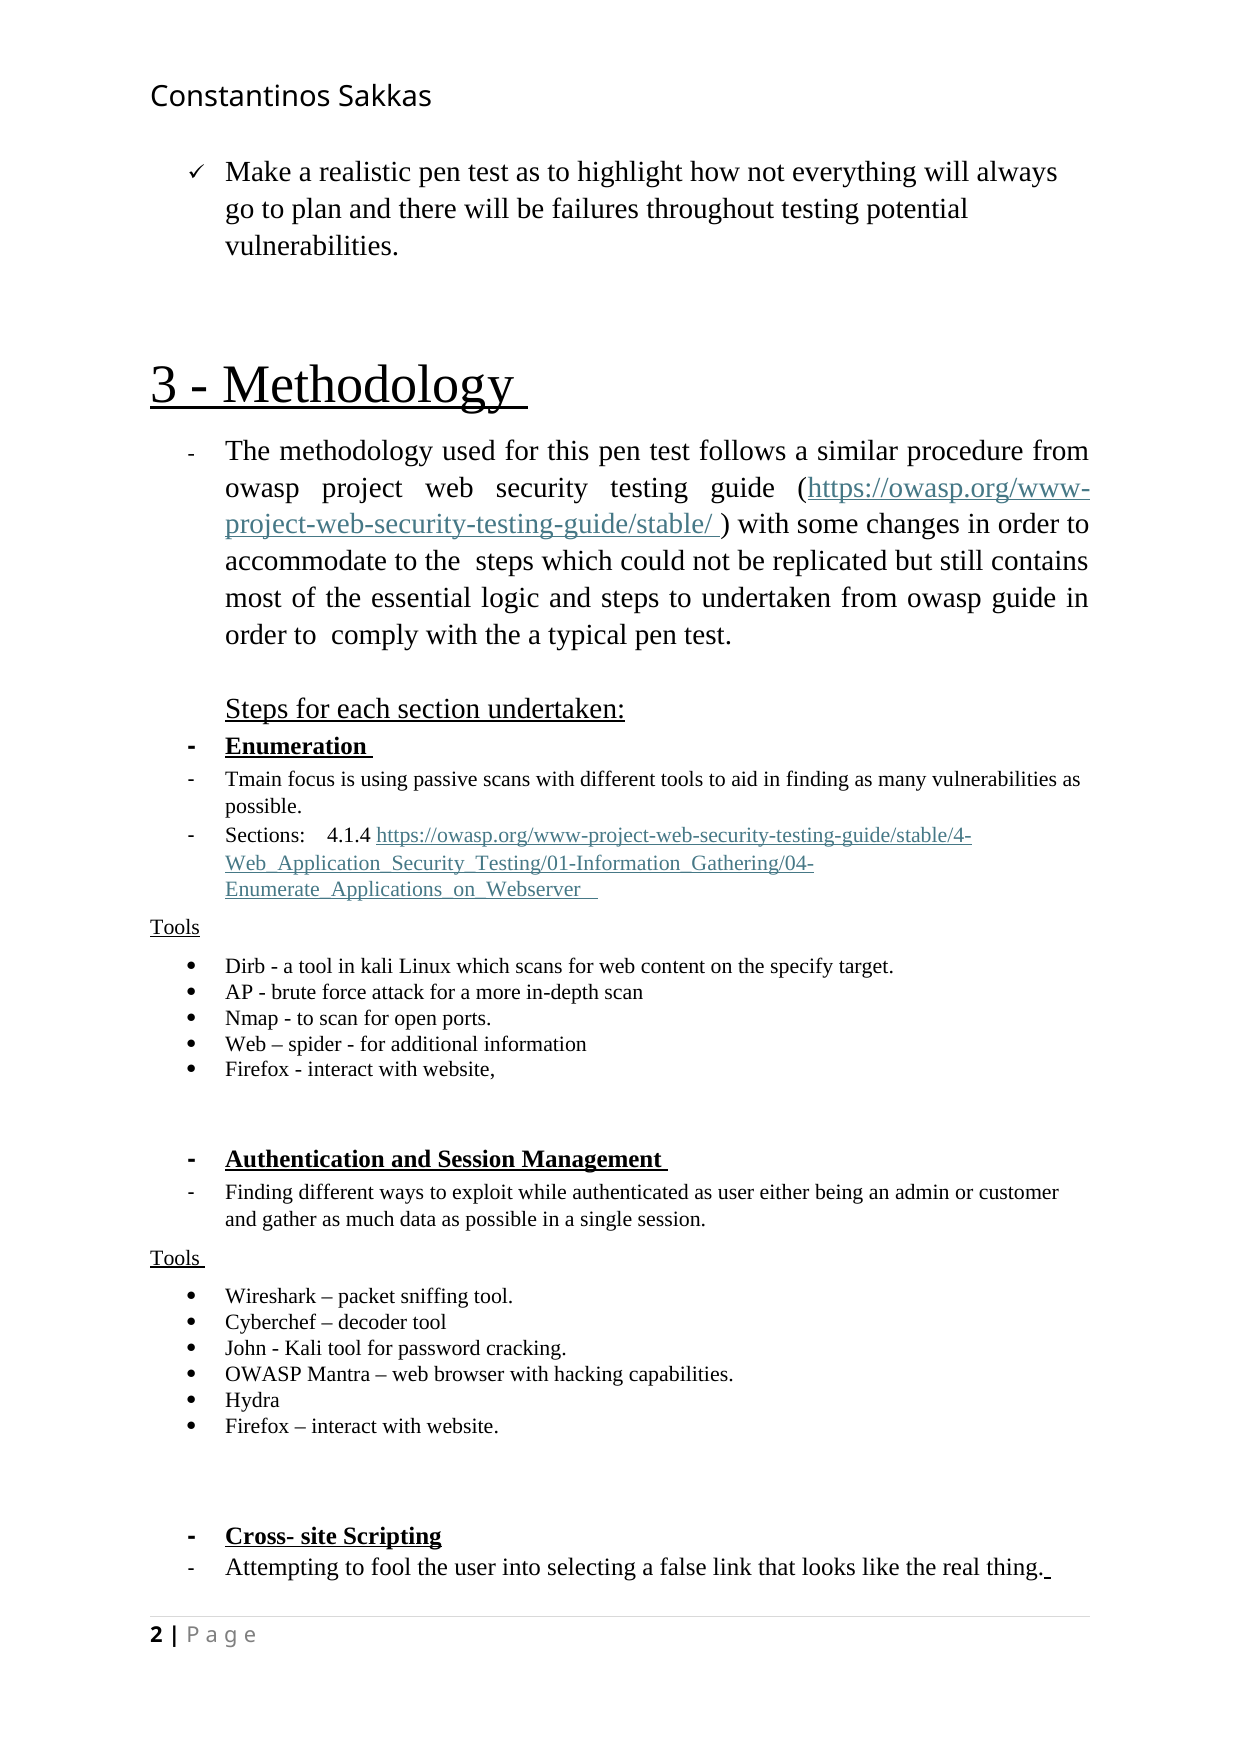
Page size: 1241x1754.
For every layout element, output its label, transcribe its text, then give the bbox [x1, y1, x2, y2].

list Wireshark – packet sniffing tool. [187, 1283, 1090, 1308]
text Tools [150, 914, 1090, 939]
list Nmap - to scan for open ports. [187, 1004, 1090, 1030]
list Attempting to fool the user into selecting a false link that looks like the real thing. [187, 1552, 1090, 1582]
list Cyberchef – decoder tool [187, 1309, 1090, 1334]
text Tools [150, 1245, 1090, 1270]
list Firefox - interact with website, [187, 1056, 1090, 1082]
list Enumeration [187, 728, 1090, 762]
list Cross- site Scripting [187, 1517, 1090, 1551]
list Sections: 4.1.4 https://owasp.org/www-project-web-security-testing-guide/stable/4-Web_Application_Security_Testing/01-Information_Gathering/04-Enumerate_Applications_on_Webserver [187, 819, 1090, 901]
list Finding different ways to exploit while authenticated as user either being an admin or customer and gather as much data as possible in a single session. [187, 1176, 1090, 1231]
list The methodology used for this pen test follows a similar procedure from owasp project web security testing guide (https://owasp.org/www-project-web-security-testing-guide/stable/ ) with some changes in order to accommodate to the steps which could not be replicated but still contains most of the essential logic and steps to undertaken from owasp guide in order to comply with the a typical pen test. [187, 433, 1090, 651]
list Make a realistic pen test as to highlight how not everything will always go to plan and there will be failures throughout testing potential vulnerabilities. [187, 154, 1090, 262]
text 3 - Methodology [150, 352, 1090, 414]
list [187, 1361, 1090, 1386]
list Hydra [187, 1387, 1090, 1412]
list Authentication and Session Management [187, 1141, 1090, 1175]
list AP - brute force attack for a more in-depth scan [187, 979, 1090, 1004]
list Web – spider - for additional information [187, 1031, 1090, 1056]
list Dirb - a tool in kali Linux which scans for web content on the specify target. [187, 953, 1090, 978]
list John - Kali tool for password cracking. [187, 1335, 1090, 1360]
list Steps for each section undertaken: [225, 691, 1090, 724]
list Tmain focus is using passive scans with different tools to aid in finding as many vulnerabilities as possible. [187, 763, 1090, 819]
list Firefox – interact with website. [187, 1413, 1090, 1438]
